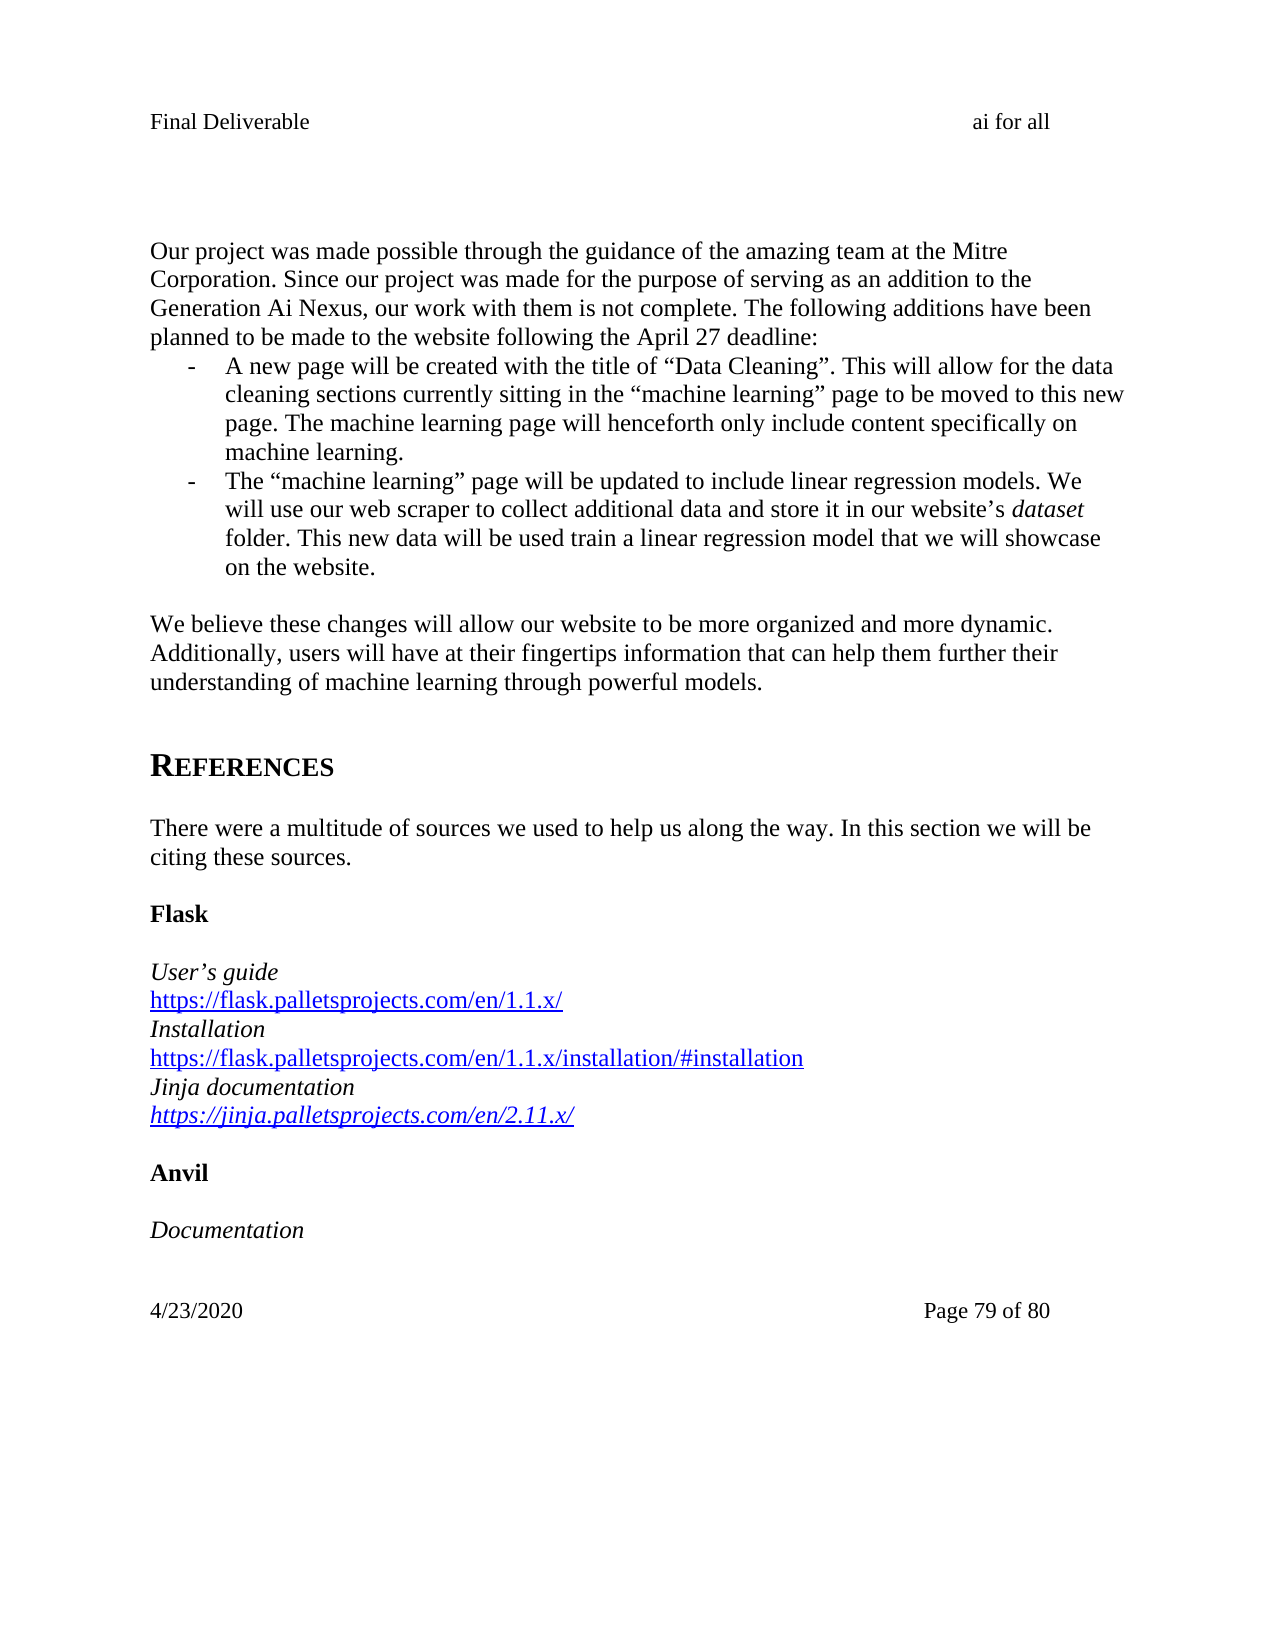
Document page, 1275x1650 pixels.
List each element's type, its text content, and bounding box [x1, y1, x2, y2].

text Anvil [150, 1158, 1125, 1187]
text There were a multitude of sources we used to help us along the way. In this section we will be citing these sources. [150, 813, 1125, 870]
text https://flask.palletsprojects.com/en/1.1.x/installation/#installation [150, 1043, 1125, 1072]
text Jinja documentation [150, 1072, 1125, 1100]
subtitle References [150, 746, 1125, 784]
list A new page will be created with the title of “Data Cleaning”. This will allow for the data cleaning sections currently sitting in the “machine learning” page to be moved to this new page. The machine learning page will henceforth only include content specifically on machine learning. [187, 351, 1125, 466]
text Flask [150, 899, 1125, 928]
list The “machine learning” page will be updated to include linear regression models. We will use our web scraper to collect additional data and store it in our website’s dataset folder. This new data will be used train a linear regression model that we will showcase on the website. [187, 466, 1125, 581]
text Documentation [150, 1215, 1125, 1244]
text User’s guide [150, 957, 1125, 985]
text Our project was made possible through the guidance of the amazing team at the Mitre Corporation. Since our project was made for the purpose of serving as an addition to the Generation Ai Nexus, our work with them is not complete. The following additions have been planned to be made to the website following the April 27 deadline: [150, 236, 1125, 351]
text We believe these changes will allow our website to be more organized and more dynamic. Additionally, users will have at their fingertips information that can help them further their understanding of machine learning through powerful models. [150, 609, 1125, 696]
text https://flask.palletsprojects.com/en/1.1.x/ [150, 985, 1125, 1014]
text Installation [150, 1014, 1125, 1043]
text https://jinja.palletsprojects.com/en/2.11.x/ [150, 1100, 1125, 1129]
